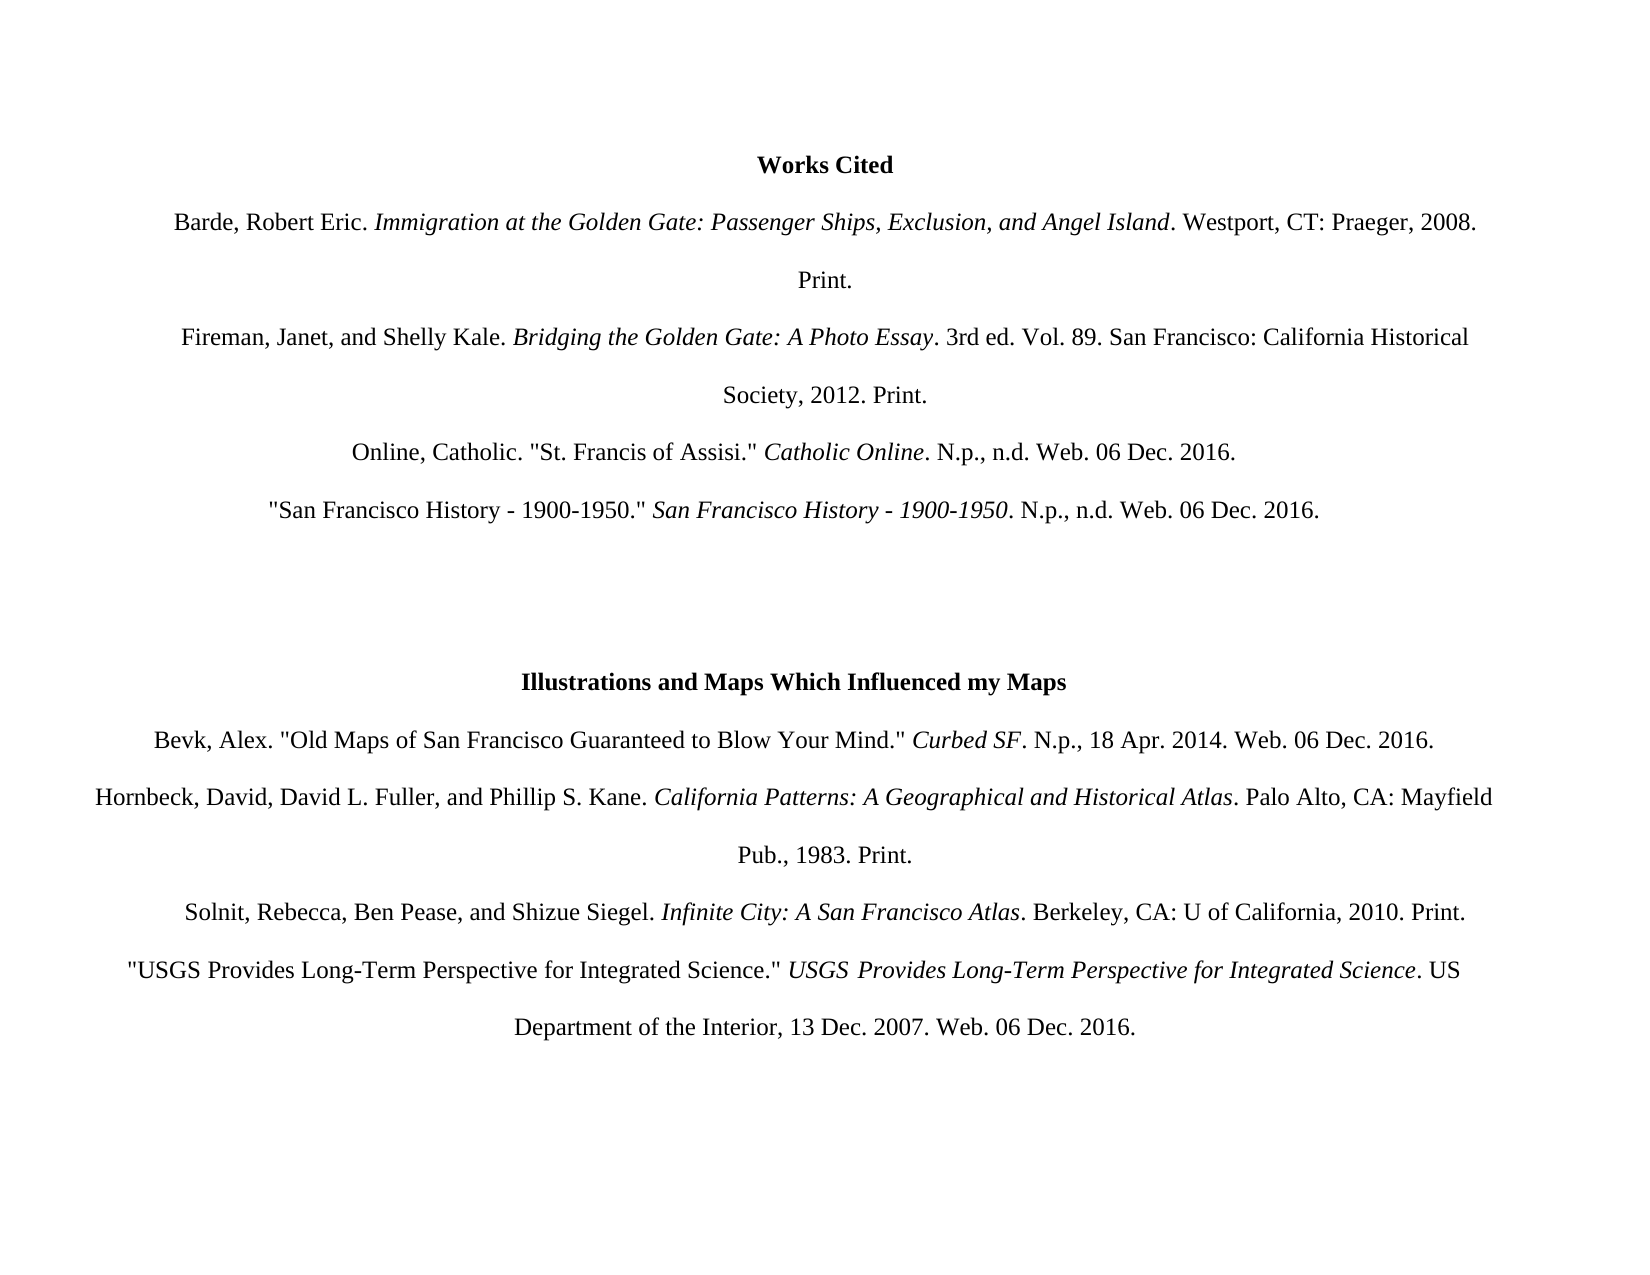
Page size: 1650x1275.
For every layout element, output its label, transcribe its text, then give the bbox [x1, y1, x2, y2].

text Online, Catholic. "St. Francis of Assisi." Catholic Online. N.p., n.d. Web. 06 Dec. 2016. [87, 437, 1500, 466]
text Barde, Robert Eric. Immigration at the Golden Gate: Passenger Ships, Exclusion, and Angel Island. Westport, CT: Praeger, 2008. Print. [150, 207, 1500, 294]
text Works Cited [150, 150, 1500, 179]
text Fireman, Janet, and Shelly Kale. Bridging the Golden Gate: A Photo Essay. 3rd ed. Vol. 89. San Francisco: California Historical Society, 2012. Print. [150, 322, 1500, 409]
text Hornbeck, David, David L. Fuller, and Phillip S. Kane. California Patterns: A Geographical and Historical Atlas. Palo Alto, CA: Mayfield Pub., 1983. Print. [87, 782, 1500, 869]
text "USGS Provides Long-Term Perspective for Integrated Science." USGS Provides Long-Term Perspective for Integrated Science. US Department of the Interior, 13 Dec. 2007. Web. 06 Dec. 2016. [87, 955, 1500, 1041]
text Illustrations and Maps Which Influenced my Maps [87, 667, 1500, 696]
text "San Francisco History - 1900-1950." San Francisco History - 1900-1950. N.p., n.d. Web. 06 Dec. 2016. [87, 495, 1500, 524]
text Bevk, Alex. "Old Maps of San Francisco Guaranteed to Blow Your Mind." Curbed SF. N.p., 18 Apr. 2014. Web. 06 Dec. 2016. [87, 725, 1500, 754]
text Solnit, Rebecca, Ben Pease, and Shizue Siegel. Infinite City: A San Francisco Atlas. Berkeley, CA: U of California, 2010. Print. [150, 897, 1500, 926]
